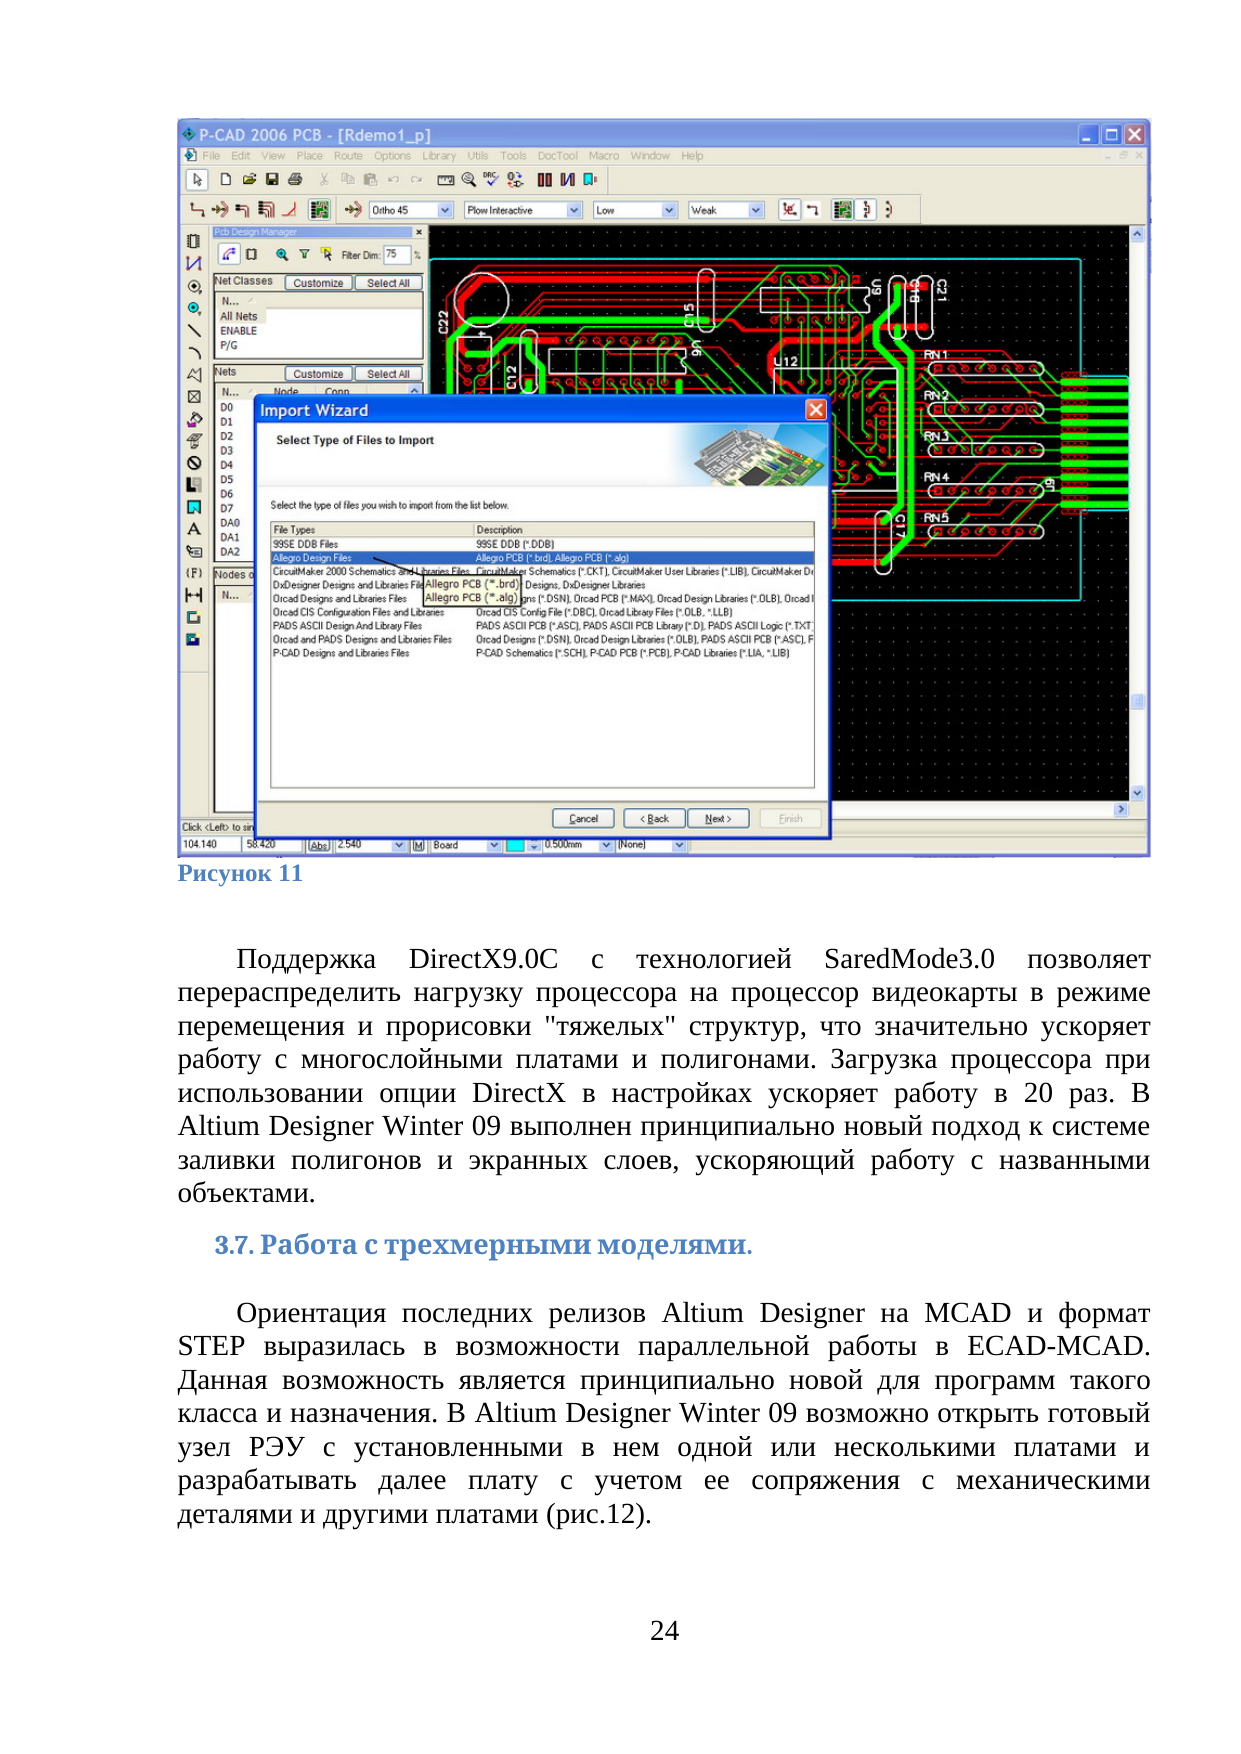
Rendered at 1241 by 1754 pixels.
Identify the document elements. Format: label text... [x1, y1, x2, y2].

text Ориентация последних релизов Altium Designer на MCAD и формат STEP выразилась в возможности параллельной работы в ECAD-MCAD. Данная возможность является принципиально новой для программ такого класса и назначения. В Altium Designer Winter 09 возможно открыть готовый узел РЭУ с установленными в нем одной или несколькими платами и разрабатывать далее плату с учетом ее сопряжения с механическими деталями и другими платами (рис.12). [177, 1295, 1152, 1529]
picture [177, 118, 1152, 858]
text Рисунок 11 [177, 858, 1152, 886]
text Поддержка DirectX9.0C c технологией SaredMode3.0 позволяет перераспределить нагрузку процессора на процессор видеокарты в режиме перемещения и прорисовки "тяжелых" структур, что значительно ускоряет работу с многослойными платами и полигонами. Загрузка процессора при использовании опции DirectX в настройках ускоряет работу в 20 раз. В Altium Designer Winter 09 выполнен принципиально новый подход к системе заливки полигонов и экранных слоев, ускоряющий работу с названными объектами. [177, 941, 1152, 1209]
subtitle Работа с трехмерными моделями. [215, 1230, 1152, 1261]
